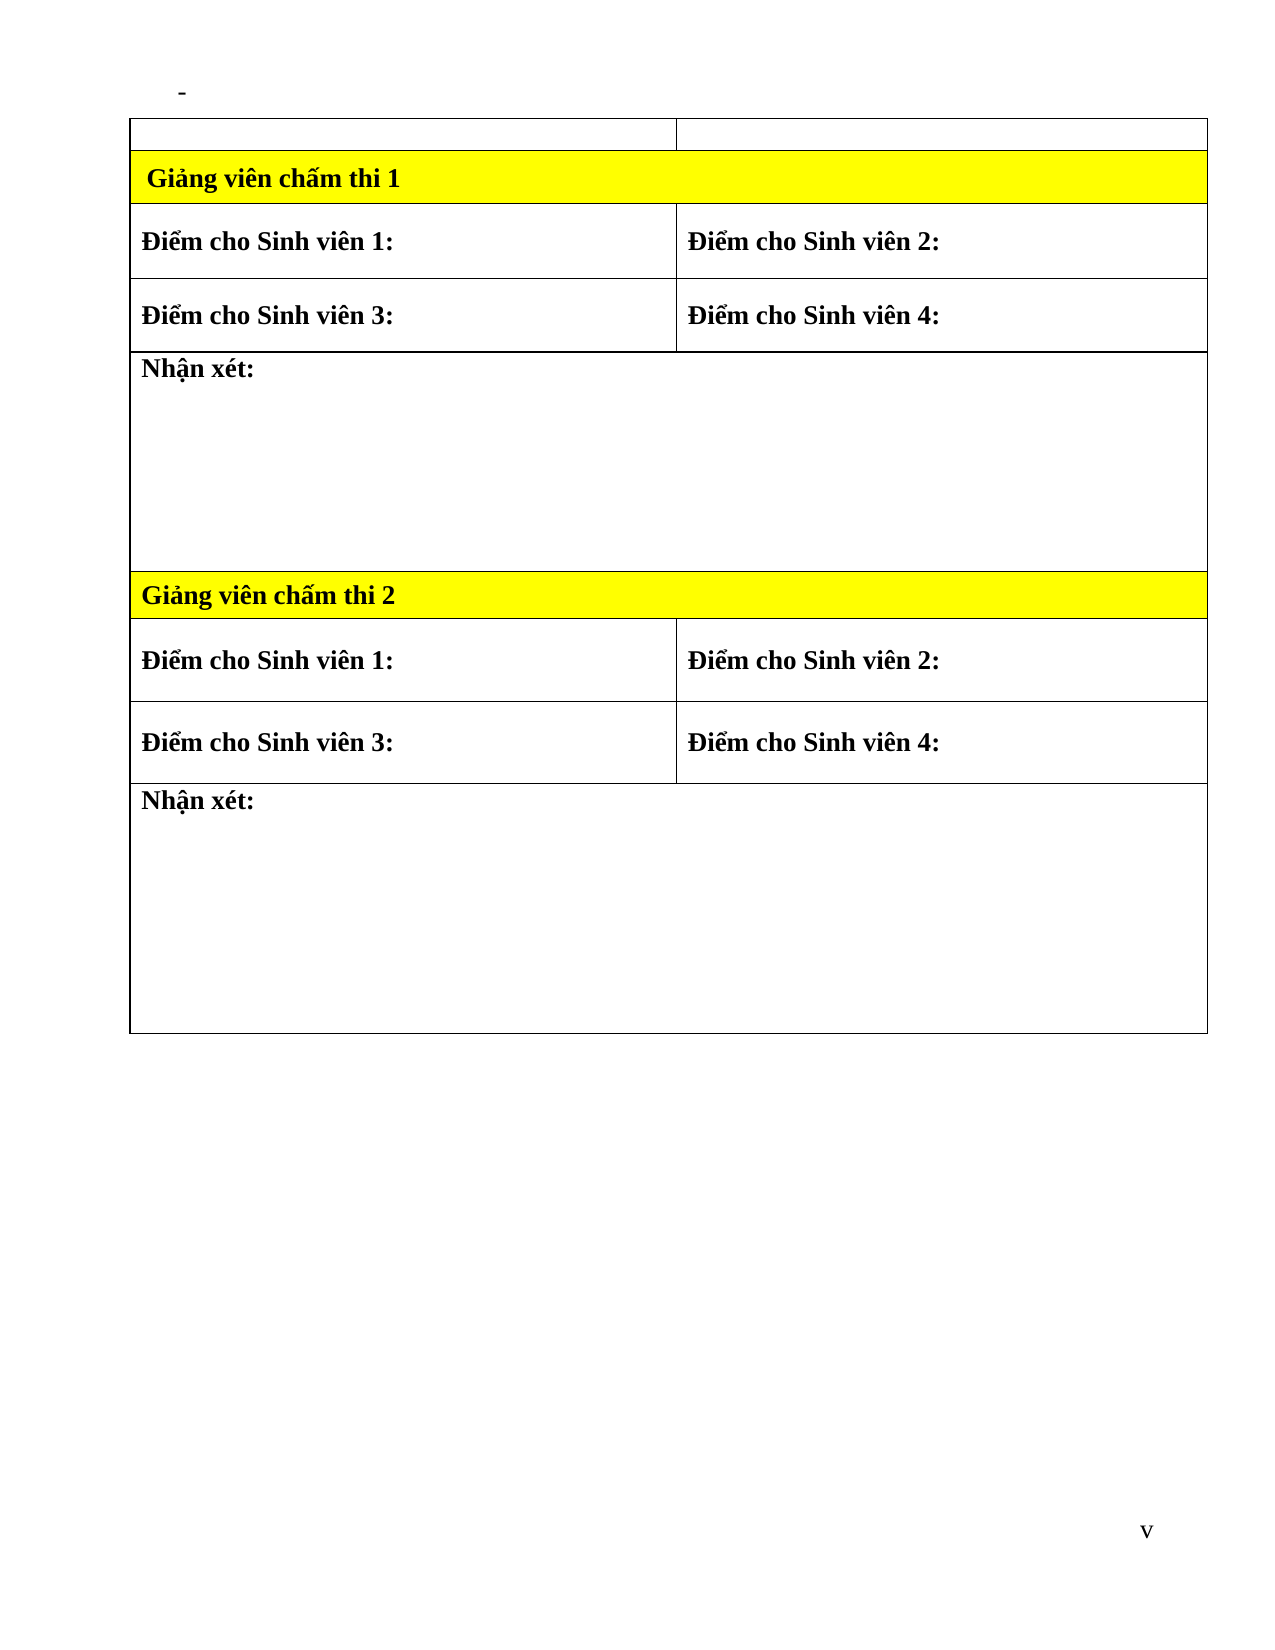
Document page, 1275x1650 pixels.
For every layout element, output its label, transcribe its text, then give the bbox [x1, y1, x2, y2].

table_header [677, 119, 1207, 150]
table_cell Điểm cho Sinh viên 3: [131, 702, 676, 783]
table_cell Giảng viên chấm thi 1 [131, 151, 1207, 203]
table_cell Điểm cho Sinh viên 2: [677, 619, 1207, 701]
table_cell Nhận xét: [131, 353, 1207, 571]
table_header [131, 119, 676, 150]
table_cell Giảng viên chấm thi 2 [131, 572, 1207, 618]
table_cell Điểm cho Sinh viên 3: [131, 279, 676, 351]
table_cell Điểm cho Sinh viên 1: [131, 204, 676, 277]
table_cell Điểm cho Sinh viên 4: [677, 702, 1207, 783]
table_cell Nhận xét: [131, 784, 1207, 1033]
table_cell Điểm cho Sinh viên 4: [677, 279, 1207, 351]
table_cell Điểm cho Sinh viên 2: [677, 204, 1207, 277]
table_cell Điểm cho Sinh viên 1: [131, 619, 676, 701]
